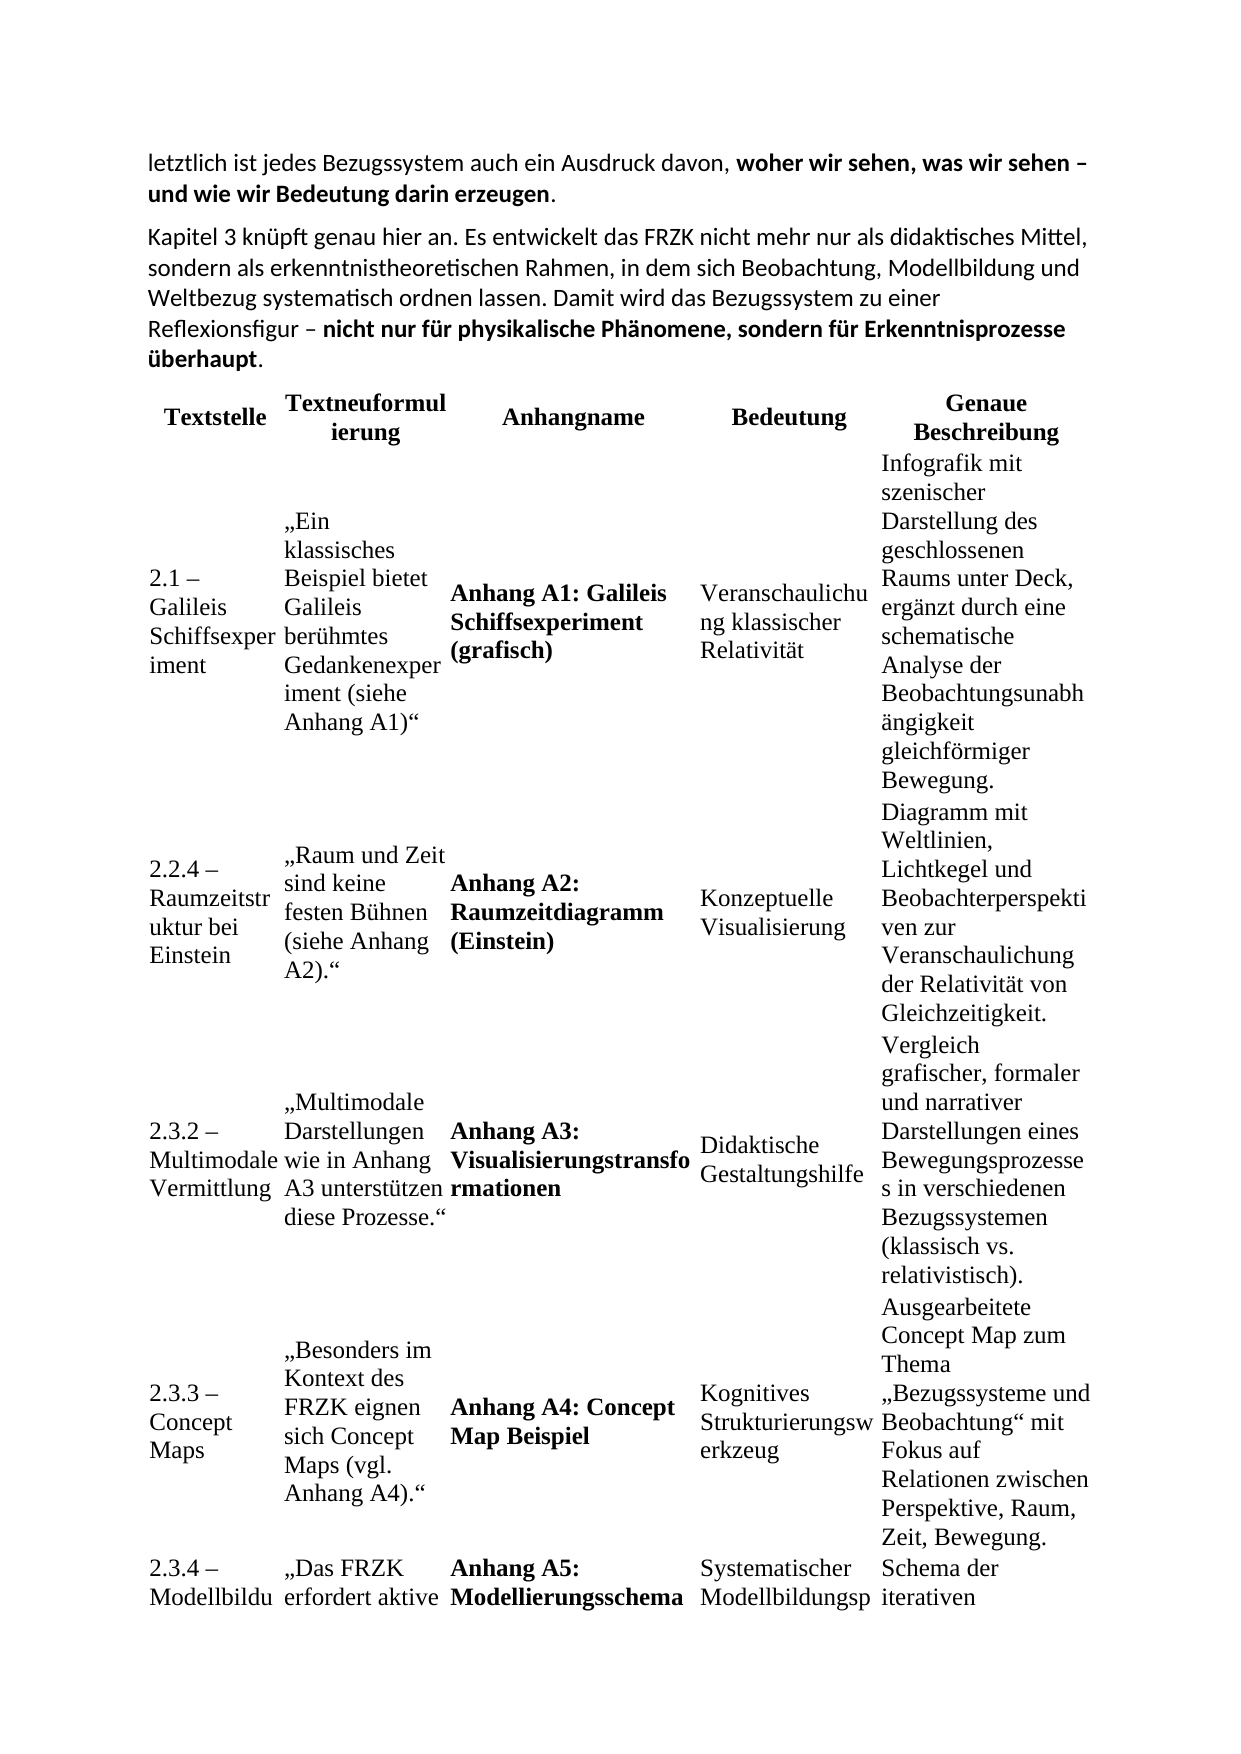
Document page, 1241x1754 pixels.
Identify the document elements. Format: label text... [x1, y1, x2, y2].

table_cell Diagramm mit Weltlinien, Lichtkegel und Beobachterperspektiven zur Veranschaulichung der Relativität von Gleichzeitigkeit. [880, 795, 1093, 1028]
table_cell 2.3.2 – Multimodale Vermittlung [148, 1028, 282, 1290]
table_cell Vergleich grafischer, formaler und narrativer Darstellungen eines Bewegungsprozesses in verschiedenen Bezugssystemen (klassisch vs. relativistisch). [880, 1028, 1093, 1290]
table_cell 2.3.3 – Concept Maps [148, 1290, 282, 1552]
table_cell Konzeptuelle Visualisierung [698, 795, 880, 1028]
table_cell Anhang A3: Visualisierungstransformationen [449, 1028, 698, 1290]
table_cell 2.2.4 – Raumzeitstruktur bei Einstein [148, 795, 282, 1028]
table_header Textstelle [148, 386, 282, 447]
table_cell 2.1 – Galileis Schiffsexperiment [148, 447, 282, 795]
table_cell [283, 1552, 448, 1612]
table_cell Anhang A2: Raumzeitdiagramm (Einstein) [449, 795, 698, 1028]
table_cell „Besonders im Kontext des FRZK eignen sich Concept Maps (vgl. Anhang A4).“ [283, 1290, 448, 1552]
table_cell Systematischer Modellbildungsprozess [698, 1552, 880, 1612]
table_cell Anhang A1: Galileis Schiffsexperiment (grafisch) [449, 447, 698, 795]
table_cell 2.3.4 – Modellbildung im FRZK [148, 1552, 282, 1612]
table_cell „Ein klassisches Beispiel bietet Galileis berühmtes Gedankenexperiment (siehe Anhang A1)“ [283, 447, 448, 795]
table_cell Kognitives Strukturierungswerkzeug [698, 1290, 880, 1552]
table_header Anhangname [449, 386, 698, 447]
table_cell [880, 1552, 1093, 1612]
table_cell Veranschaulichung klassischer Relativität [698, 447, 880, 795]
text Kapitel 3 knüpft genau hier an. Es entwickelt das FRZK nicht mehr nur als didaktisches Mittel, sondern als erkenntnistheoretischen Rahmen, in dem sich Beobachtung, Modellbildung und Weltbezug systematisch ordnen lassen. Damit wird das Bezugssystem zu einer Reflexionsfigur – nicht nur für physikalische Phänomene, sondern für Erkenntnisprozesse überhaupt. [148, 221, 1093, 374]
table_cell Infografik mit szenischer Darstellung des geschlossenen Raums unter Deck, ergänzt durch eine schematische Analyse der Beobachtungsunabhängigkeit gleichförmiger Bewegung. [880, 447, 1093, 795]
table_cell „Multimodale Darstellungen wie in Anhang A3 unterstützen diese Prozesse.“ [283, 1028, 448, 1290]
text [148, 148, 1093, 209]
table_header Bedeutung [698, 386, 880, 447]
table_header Genaue Beschreibung [880, 386, 1093, 447]
table_cell „Raum und Zeit sind keine festen Bühnen (siehe Anhang A2).“ [283, 795, 448, 1028]
table_cell Didaktische Gestaltungshilfe [698, 1028, 880, 1290]
table_cell Anhang A4: Concept Map Beispiel [449, 1290, 698, 1552]
table_header Textneuformulierung [283, 386, 448, 447]
table_cell Ausgearbeitete Concept Map zum Thema „Bezugssysteme und Beobachtung“ mit Fokus auf Relationen zwischen Perspektive, Raum, Zeit, Bewegung. [880, 1290, 1093, 1552]
table_cell Anhang A5: Modellierungsschema FRZK [449, 1552, 698, 1612]
